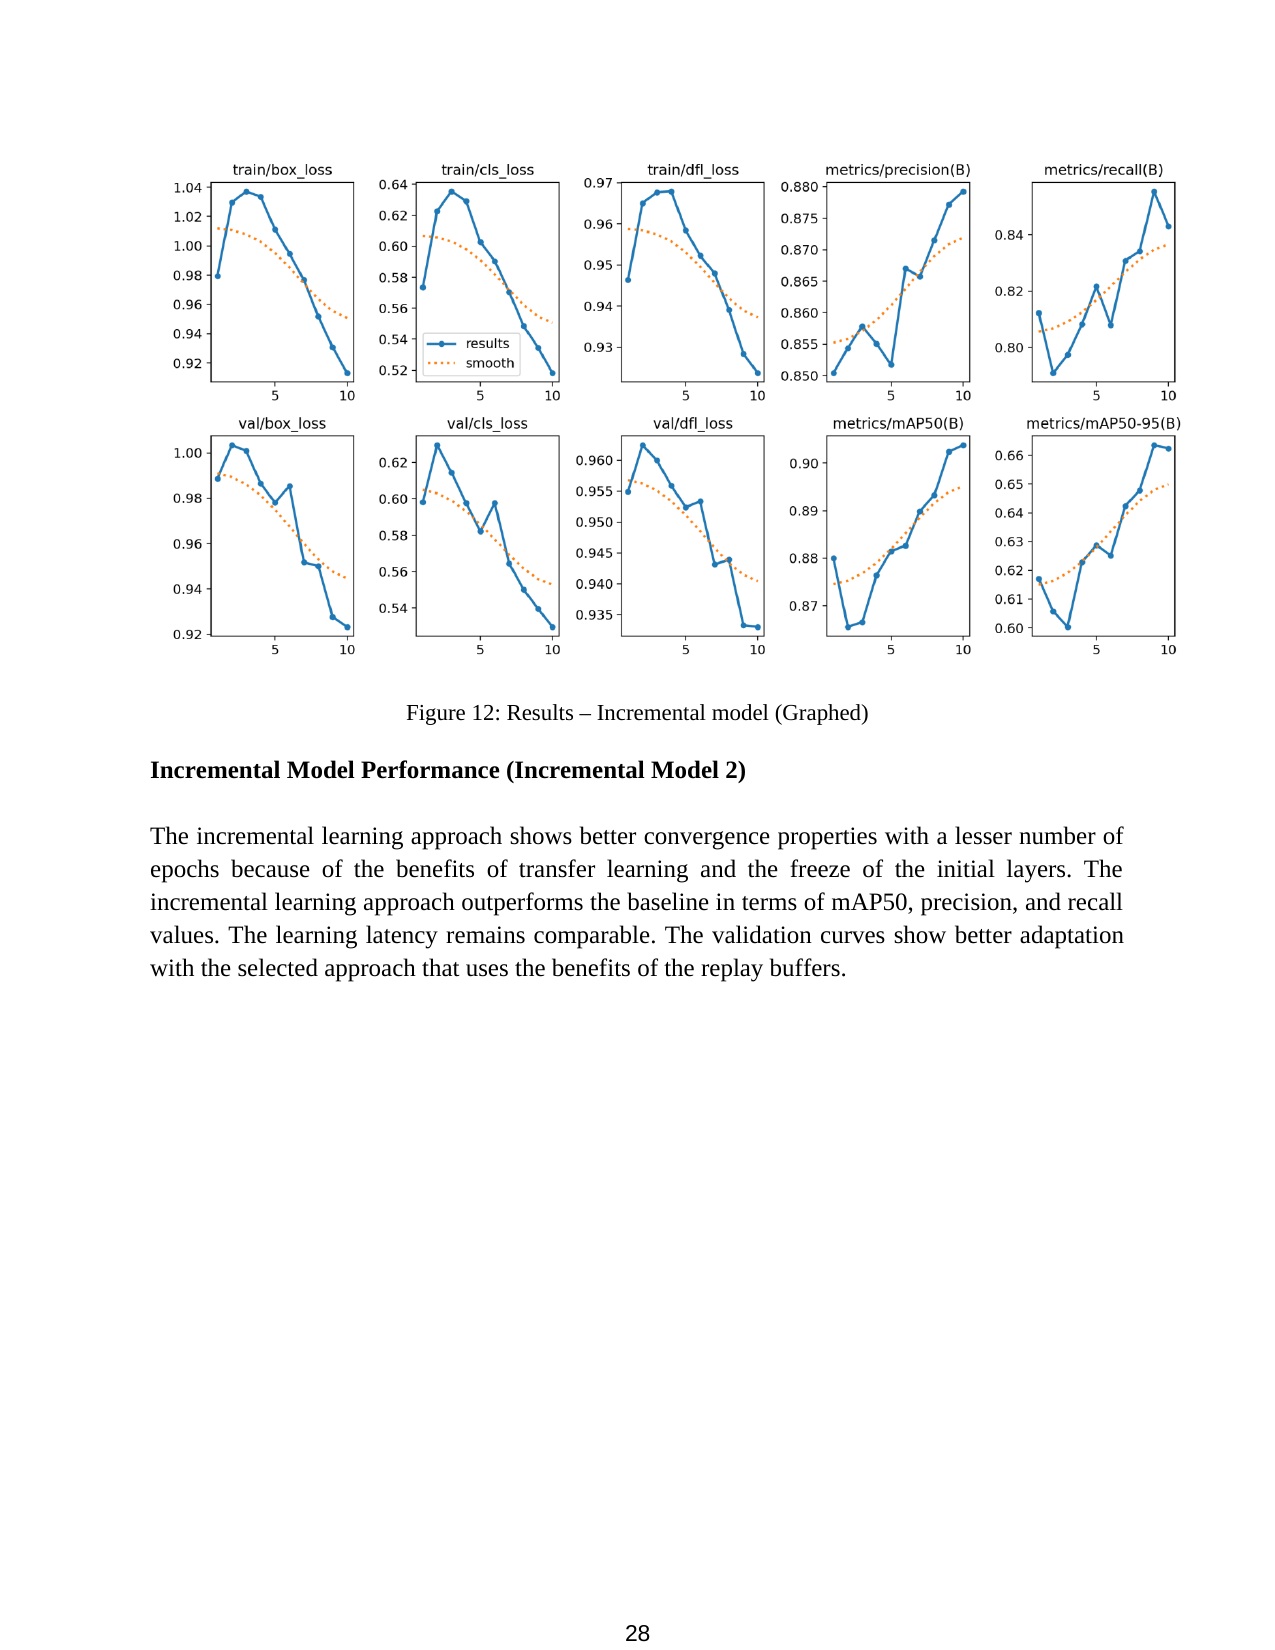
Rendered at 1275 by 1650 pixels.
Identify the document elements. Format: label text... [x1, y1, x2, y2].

text The incremental learning approach shows better convergence properties with a lesser number of epochs because of the benefits of transfer learning and the freeze of the initial layers. The incremental learning approach outperforms the baseline in terms of mAP50, precision, and recall values. The learning latency remains comparable. The validation curves show better adaptation with the selected approach that uses the benefits of the replay buffers. [150, 821, 1125, 982]
text Figure 12: Results – Incremental model (Graphed) [150, 699, 1125, 726]
text Incremental Model Performance (Incremental Model 2) [150, 755, 1125, 784]
picture [150, 150, 1191, 671]
